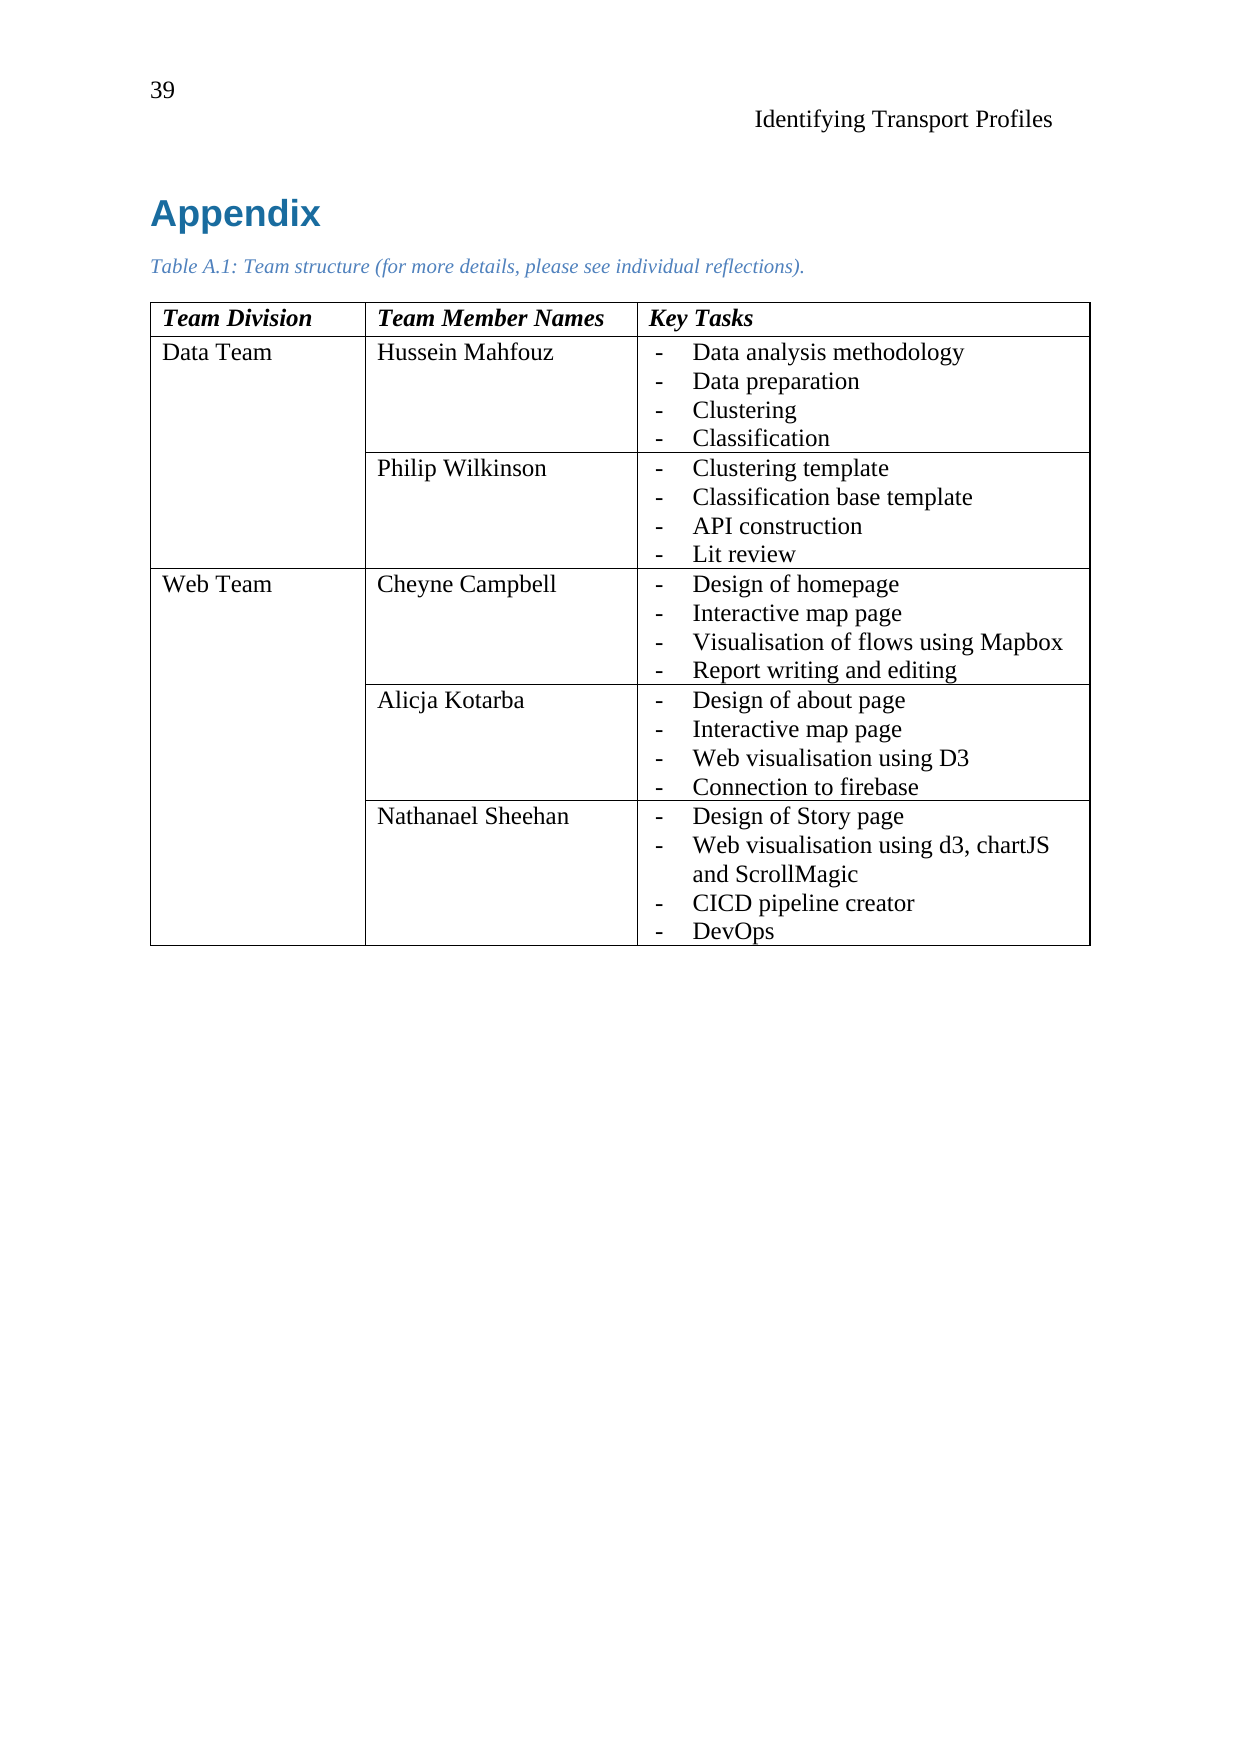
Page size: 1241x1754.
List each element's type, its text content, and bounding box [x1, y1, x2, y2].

table_header Team Division [151, 303, 365, 336]
table_cell Data Team [151, 337, 365, 568]
text Table A.1: Team structure (for more details, please see individual reflections). [150, 254, 1090, 278]
table_cell Design of homepage Interactive map page Visualisation of flows using Mapbox Report writing and editing [638, 569, 1089, 684]
table_cell Hussein Mahfouz [366, 337, 637, 452]
subtitle Appendix [150, 192, 1090, 235]
table_cell Design of about page Interactive map page Web visualisation using D3 Connection to firebase [638, 685, 1089, 800]
table_cell Alicja Kotarba [366, 685, 637, 800]
table_cell Nathanael Sheehan [366, 801, 637, 945]
table_cell Philip Wilkinson [366, 453, 637, 568]
table_header Key Tasks [638, 303, 1089, 336]
table_cell Clustering template Classification base template API construction Lit review [638, 453, 1089, 568]
table_cell Web Team [151, 569, 365, 945]
table_cell Cheyne Campbell [366, 569, 637, 684]
table_cell Design of Story page Web visualisation using d3, chartJS and ScrollMagic CICD pipeline creator DevOps [638, 801, 1089, 945]
table_cell Data analysis methodology Data preparation Clustering Classification [638, 337, 1089, 452]
table_header Team Member Names [366, 303, 637, 336]
